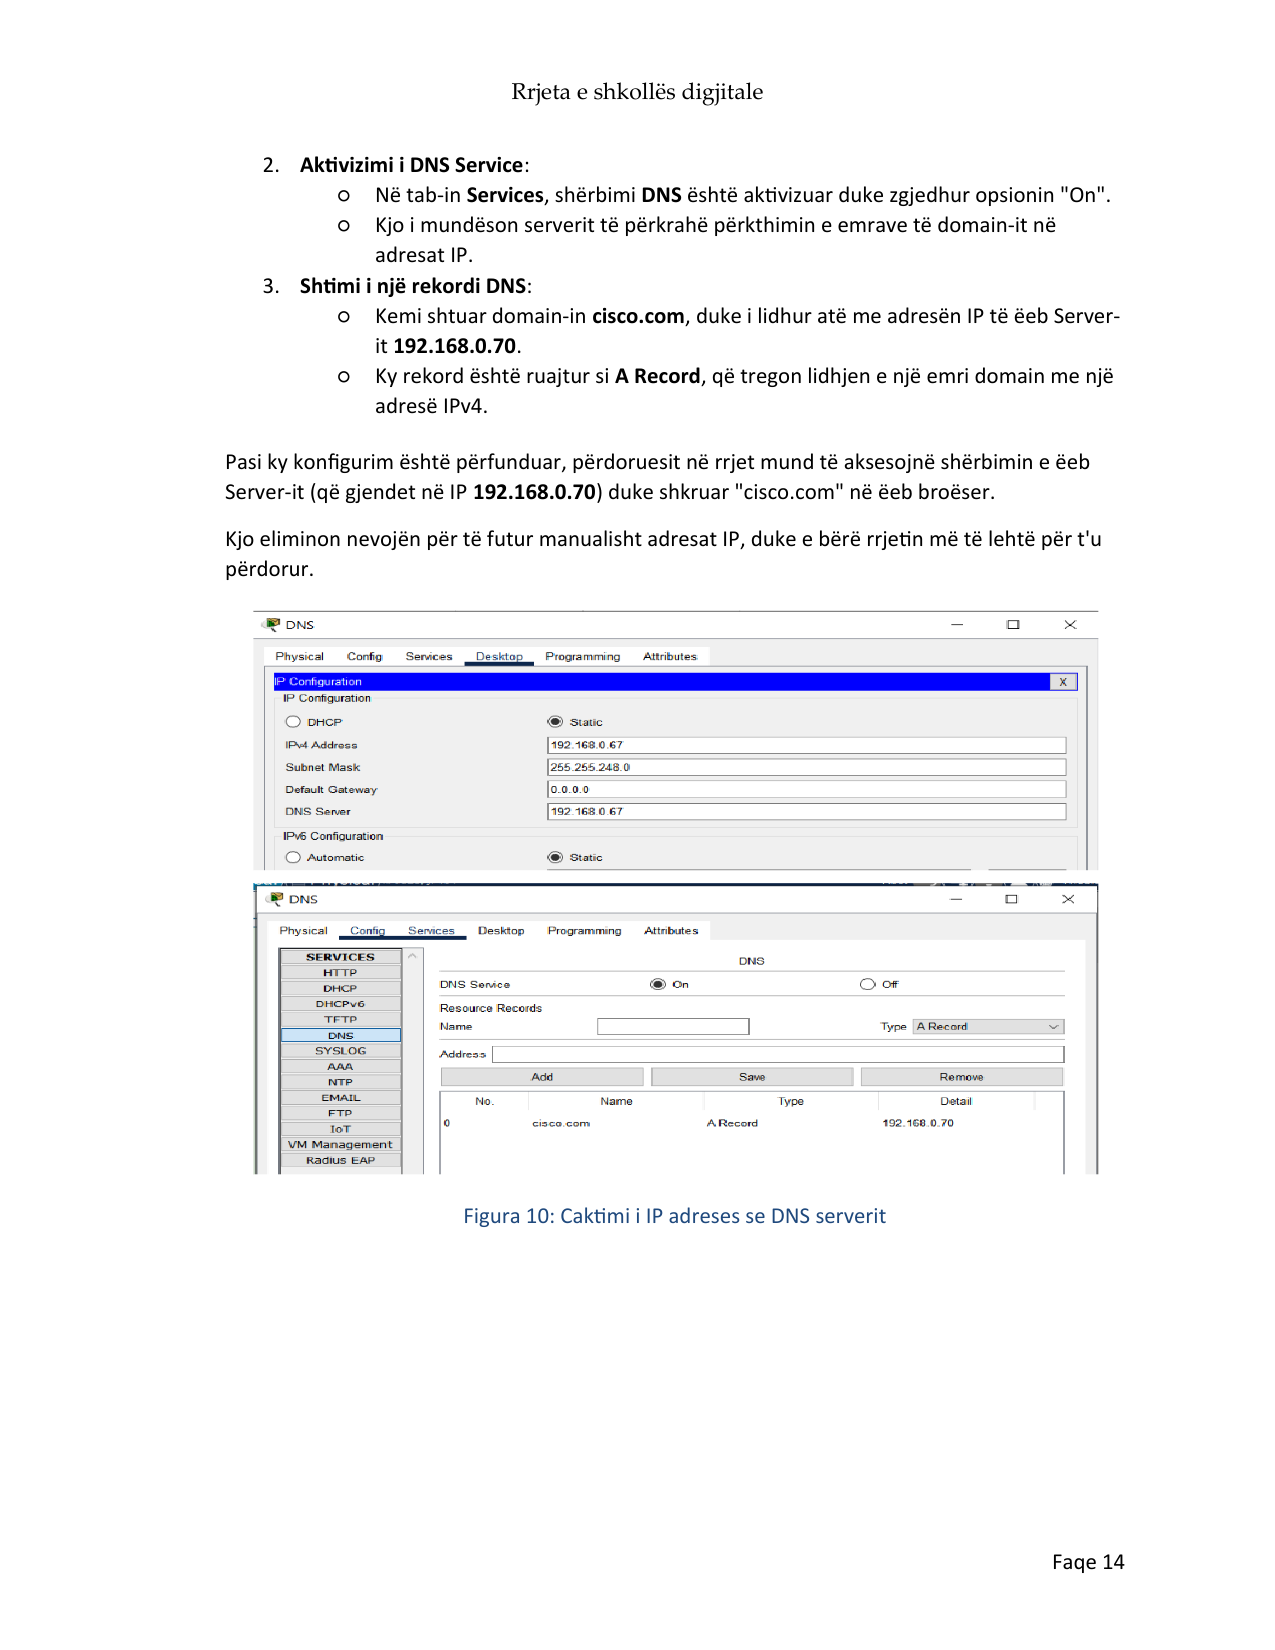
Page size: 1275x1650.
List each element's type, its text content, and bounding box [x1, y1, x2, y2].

list Ky rekord është ruajtur si A Record, që tregon lidhjen e një emri domain me një adresë IPv4. [337, 361, 1125, 420]
list Në tab-in Services, shërbimi DNS është aktivizuar duke zgjedhur opsionin "On". [337, 180, 1125, 208]
picture [251, 609, 1099, 1175]
text Figura 10: Caktimi i IP adreses se DNS serverit [225, 1202, 1125, 1230]
text Kjo eliminon nevojën për të futur manualisht adresat IP, duke e bërë rrjetin më të lehtë për t'u përdorur. [225, 524, 1125, 582]
list Kemi shtuar domain-in cisco.com, duke i lidhur atë me adresën IP të ëeb Server-it 192.168.0.70. [337, 301, 1125, 359]
list Shtimi i një rekordi DNS: [262, 271, 1125, 299]
text Pasi ky konfigurim është përfunduar, përdoruesit në rrjet mund të aksesojnë shërbimin e ëeb Server-it (që gjendet në IP 192.168.0.70) duke shkruar "cisco.com" në ëeb broëser. [225, 447, 1125, 505]
list Kjo i mundëson serverit të përkrahë përkthimin e emrave të domain-it në adresat IP. [337, 210, 1125, 269]
list Aktivizimi i DNS Service: [262, 150, 1125, 178]
